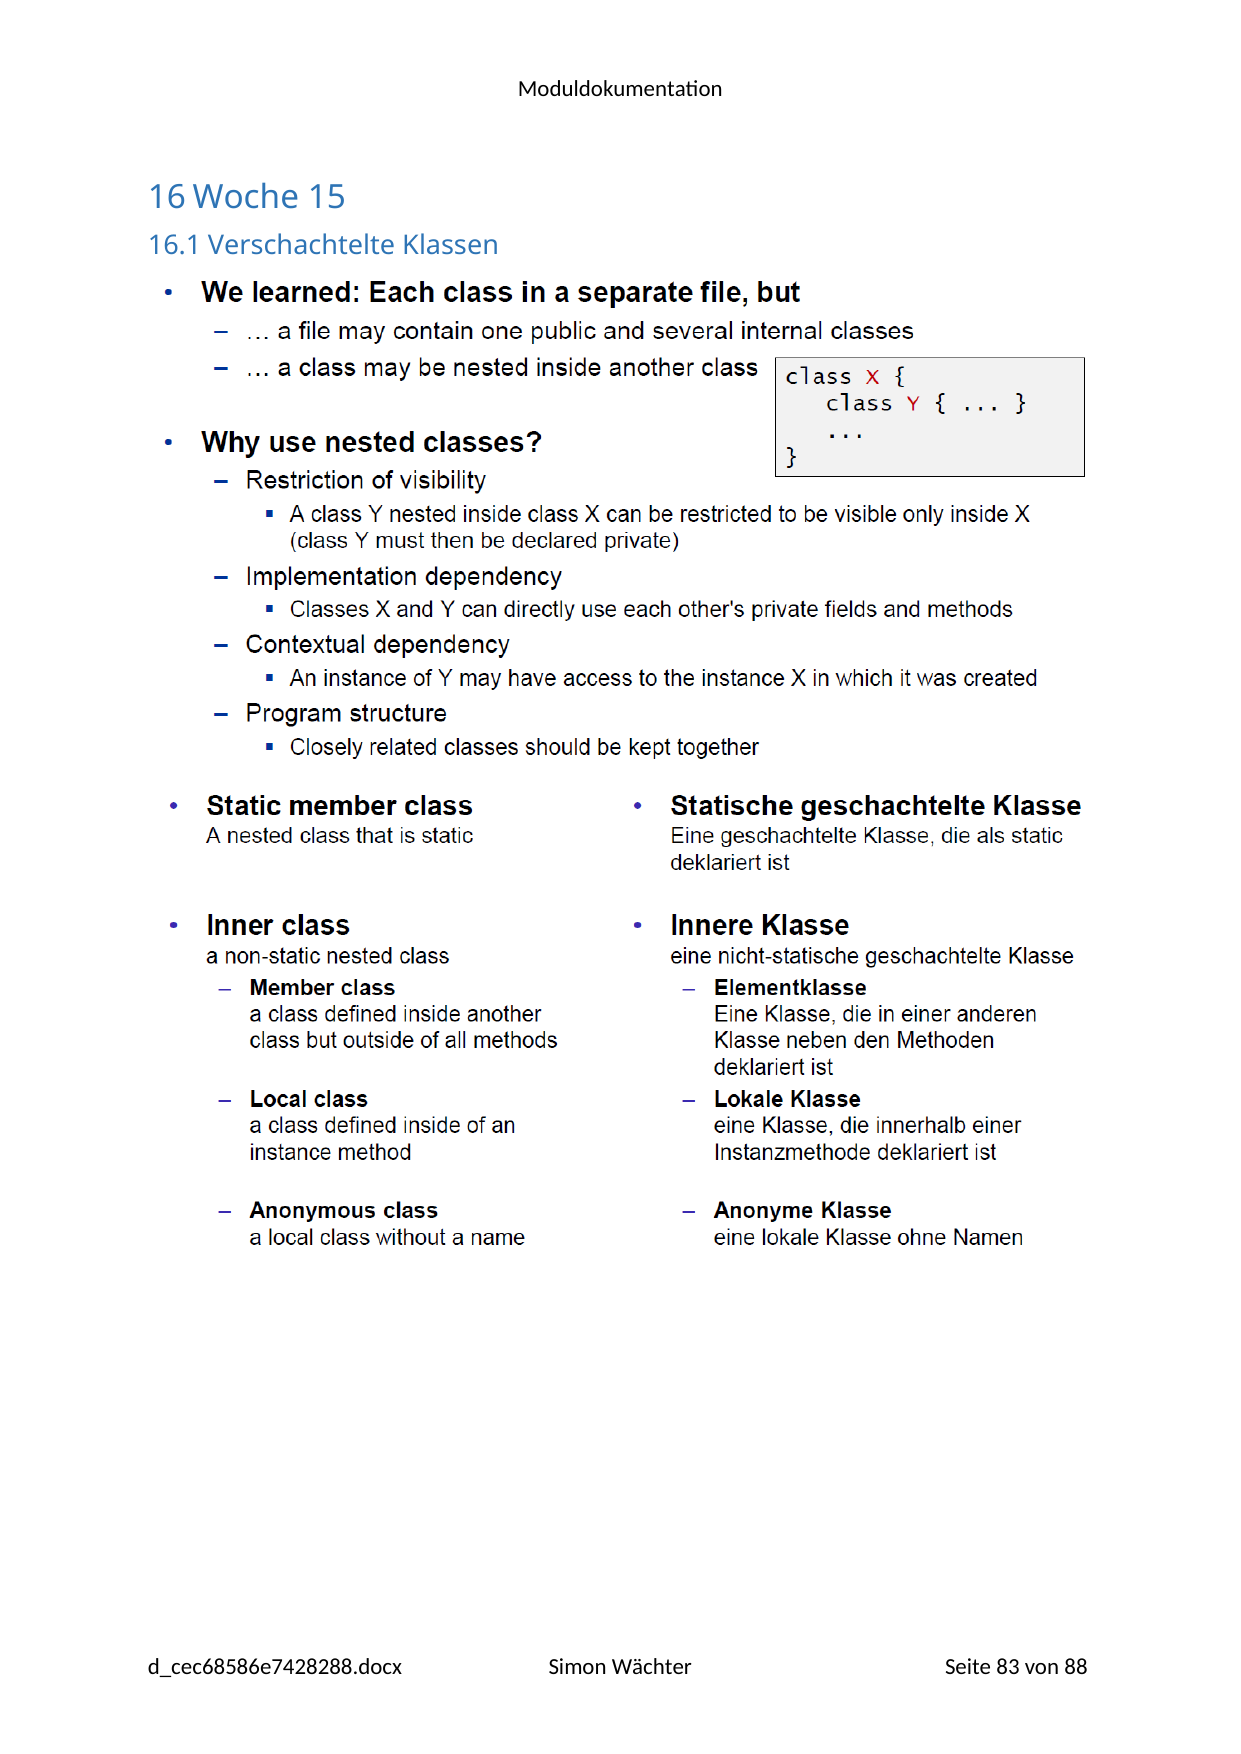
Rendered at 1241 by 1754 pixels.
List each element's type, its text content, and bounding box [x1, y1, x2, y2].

picture [147, 265, 1093, 770]
picture [147, 788, 1093, 1256]
subtitle Woche 15 [148, 173, 1093, 218]
subtitle Verschachtelte Klassen [148, 226, 1093, 263]
